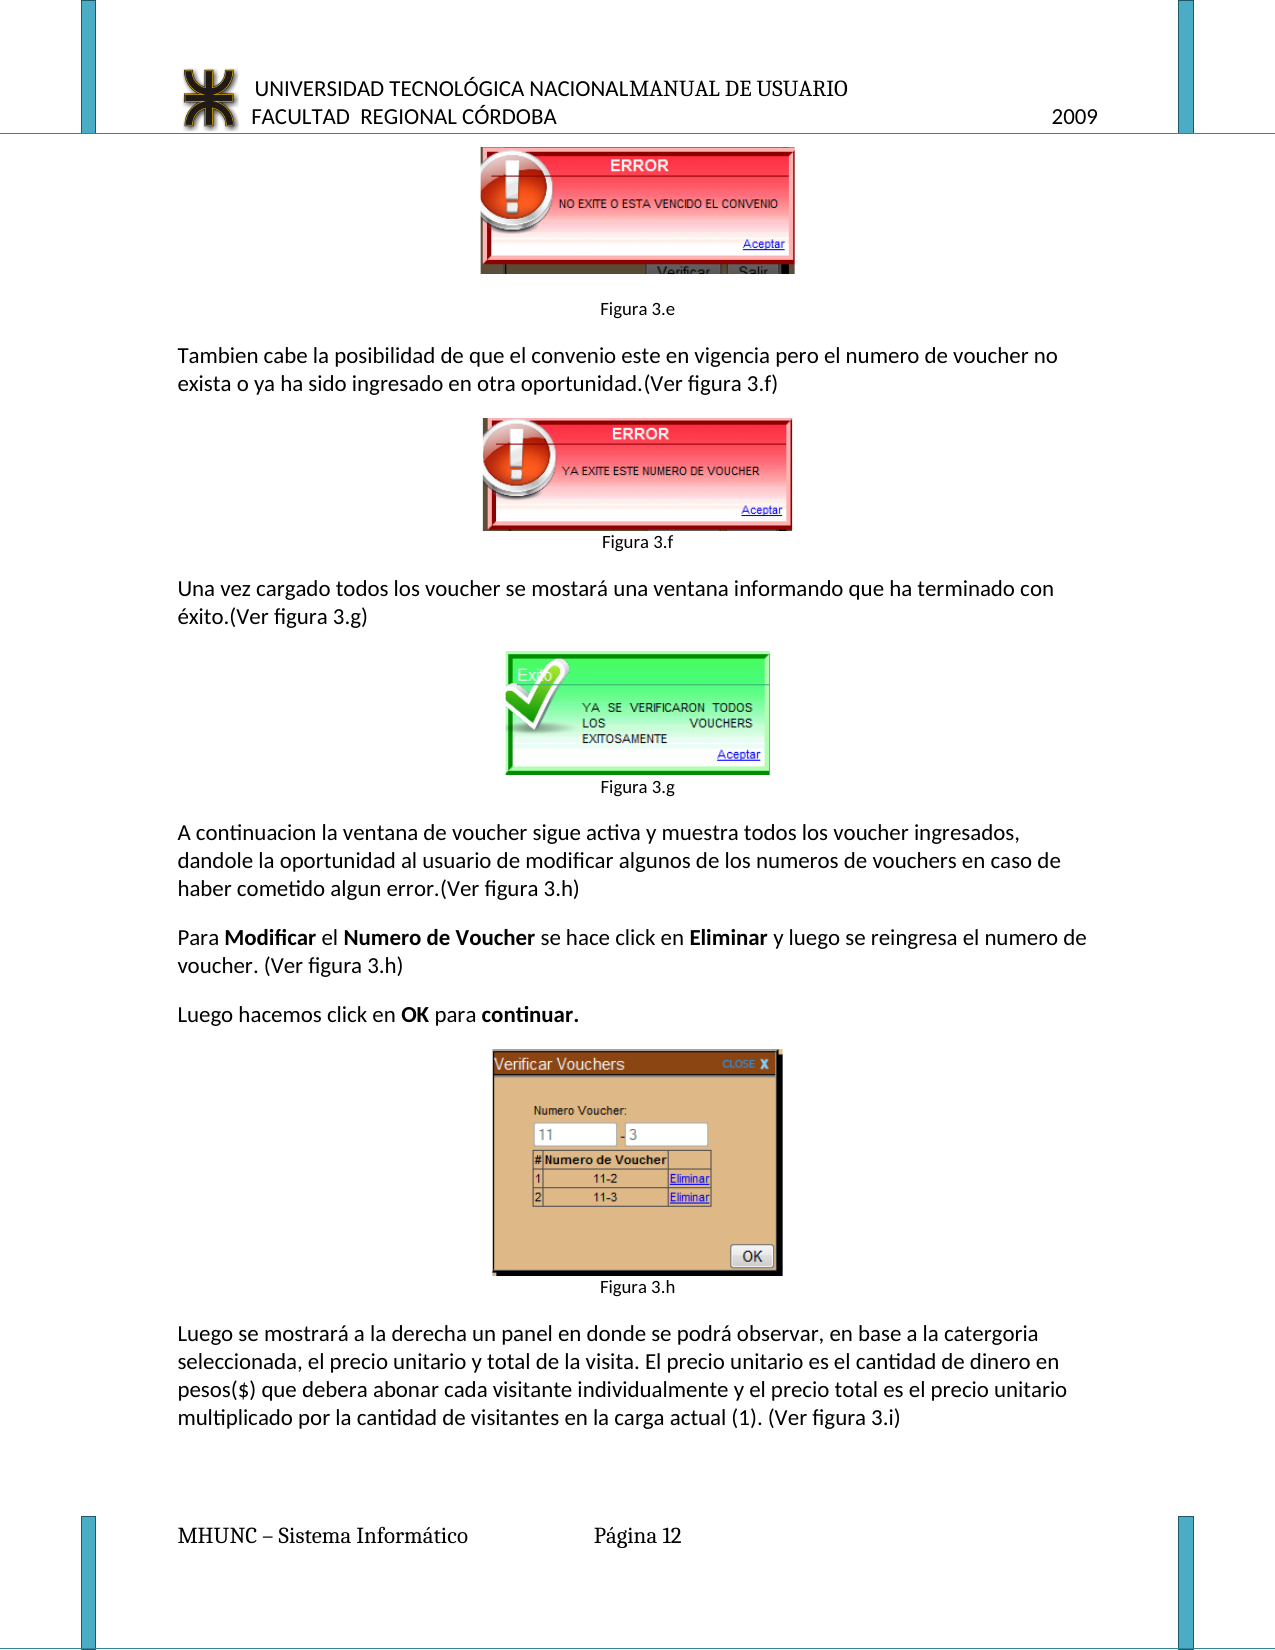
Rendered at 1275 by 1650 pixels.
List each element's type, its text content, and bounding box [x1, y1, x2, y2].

picture [482, 418, 793, 531]
text Luego hacemos click en OK para continuar. [177, 1000, 1098, 1028]
text Para Modificar el Numero de Voucher se hace click en Eliminar y luego se reingresa el numero de voucher. (Ver figura 3.h) [177, 923, 1098, 979]
picture [182, 68, 240, 132]
text Una vez cargado todos los voucher se mostará una ventana informando que ha terminado con éxito.(Ver figura 3.g) [177, 574, 1098, 631]
picture [505, 651, 770, 775]
picture [492, 1049, 783, 1276]
text A continuacion la ventana de voucher sigue activa y muestra todos los voucher ingresados, dandole la oportunidad al usuario de modificar algunos de los numeros de vouchers en caso de haber cometido algun error.(Ver figura 3.h) [177, 818, 1098, 903]
picture [480, 147, 795, 274]
text Figura 3.e [177, 298, 1098, 321]
text Luego se mostrará a la derecha un panel en donde se podrá observar, en base a la catergoria seleccionada, el precio unitario y total de la visita. El precio unitario es el cantidad de dinero en pesos($) que debera abonar cada visitante individualmente y el precio total es el precio unitario multiplicado por la cantidad de visitantes en la carga actual (1). (Ver figura 3.i) [177, 1319, 1098, 1432]
text Figura 3.g [177, 651, 1098, 798]
text Tambien cabe la posibilidad de que el convenio este en vigencia pero el numero de voucher no exista o ya ha sido ingresado en otra oportunidad.(Ver figura 3.f) [177, 341, 1098, 397]
